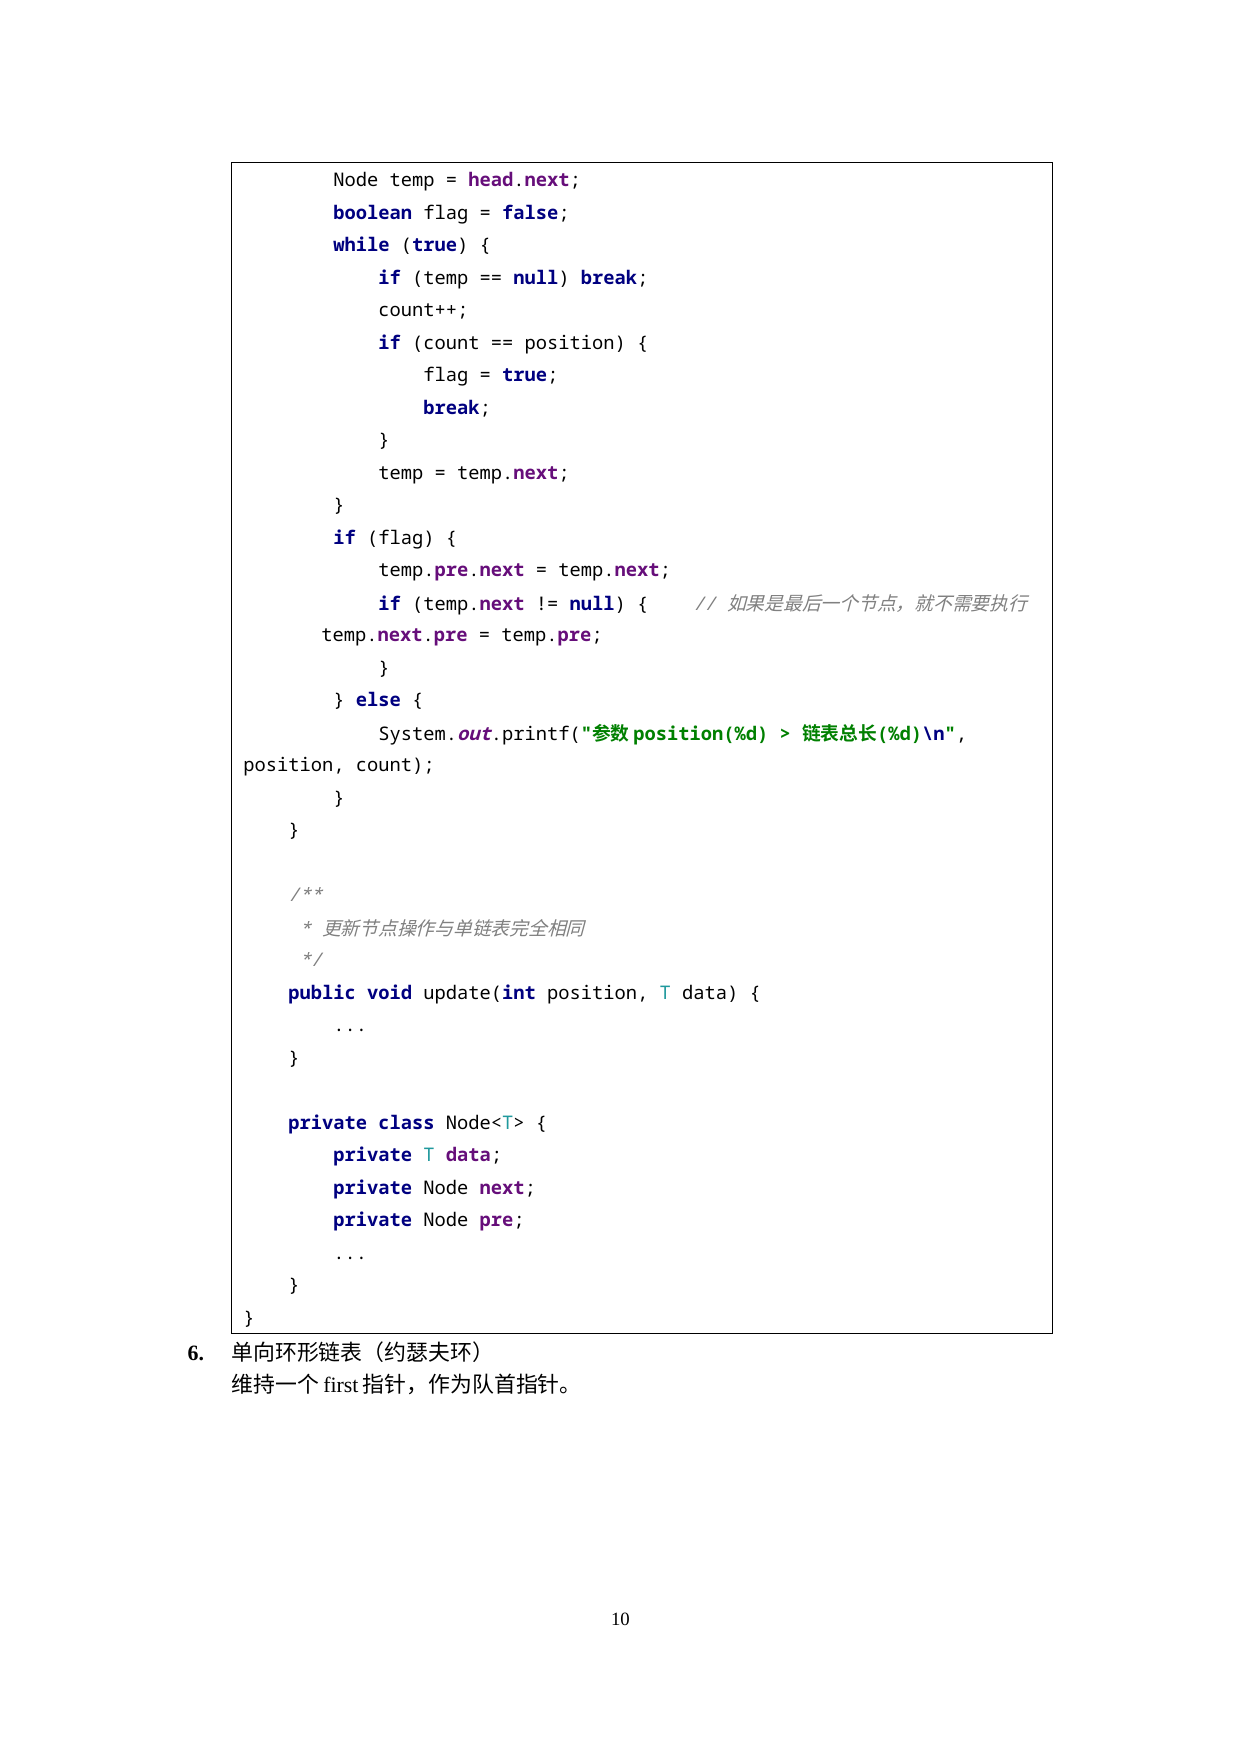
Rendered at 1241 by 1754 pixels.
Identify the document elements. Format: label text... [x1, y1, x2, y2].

list 单向环形链表（约瑟夫环） [187, 1334, 1053, 1367]
list 维持一个first指针，作为队首指针。 [231, 1367, 1053, 1399]
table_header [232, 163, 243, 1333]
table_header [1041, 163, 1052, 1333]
